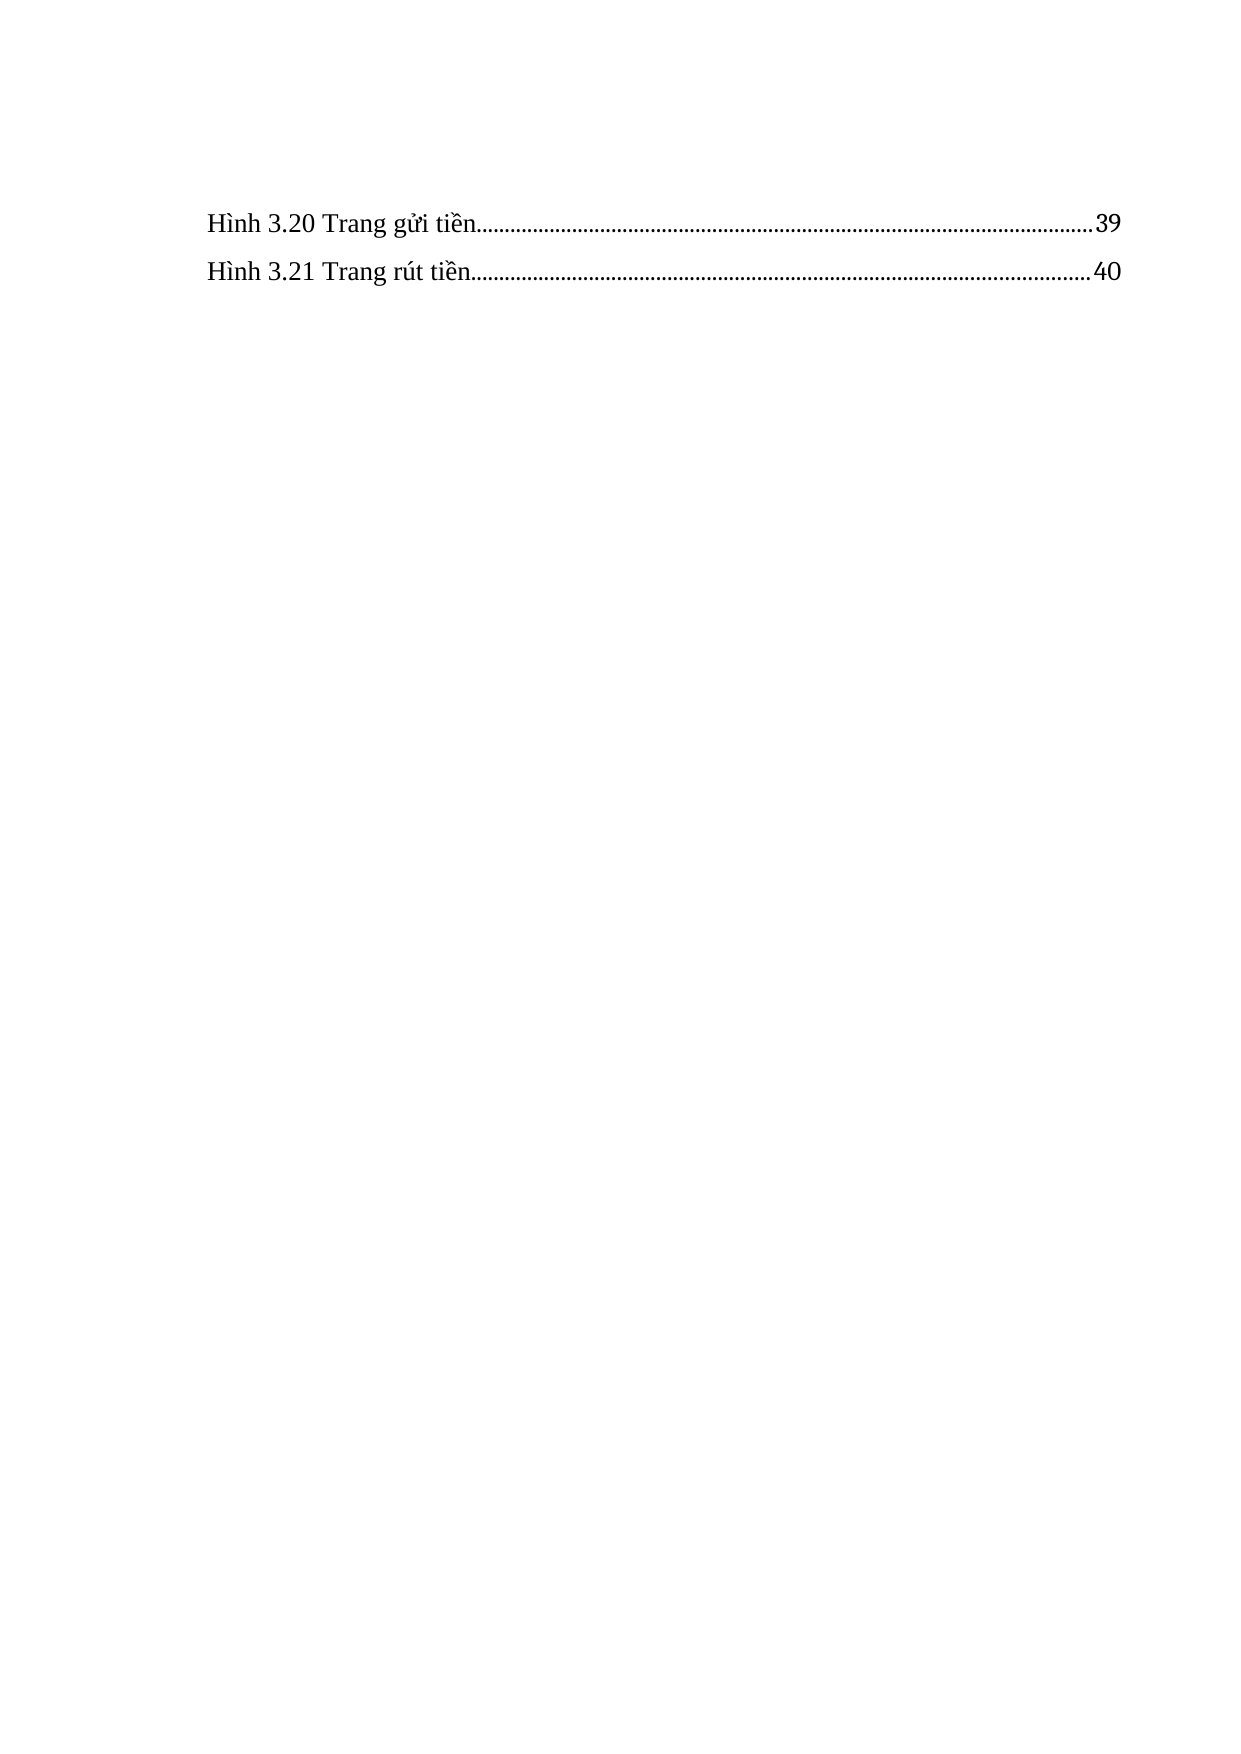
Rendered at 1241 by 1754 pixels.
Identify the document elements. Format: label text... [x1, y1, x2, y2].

text Hình 3.21 Trang rút tiền 40 [207, 255, 1122, 287]
text Hình 3.20 Trang gửi tiền 39 [207, 207, 1122, 239]
